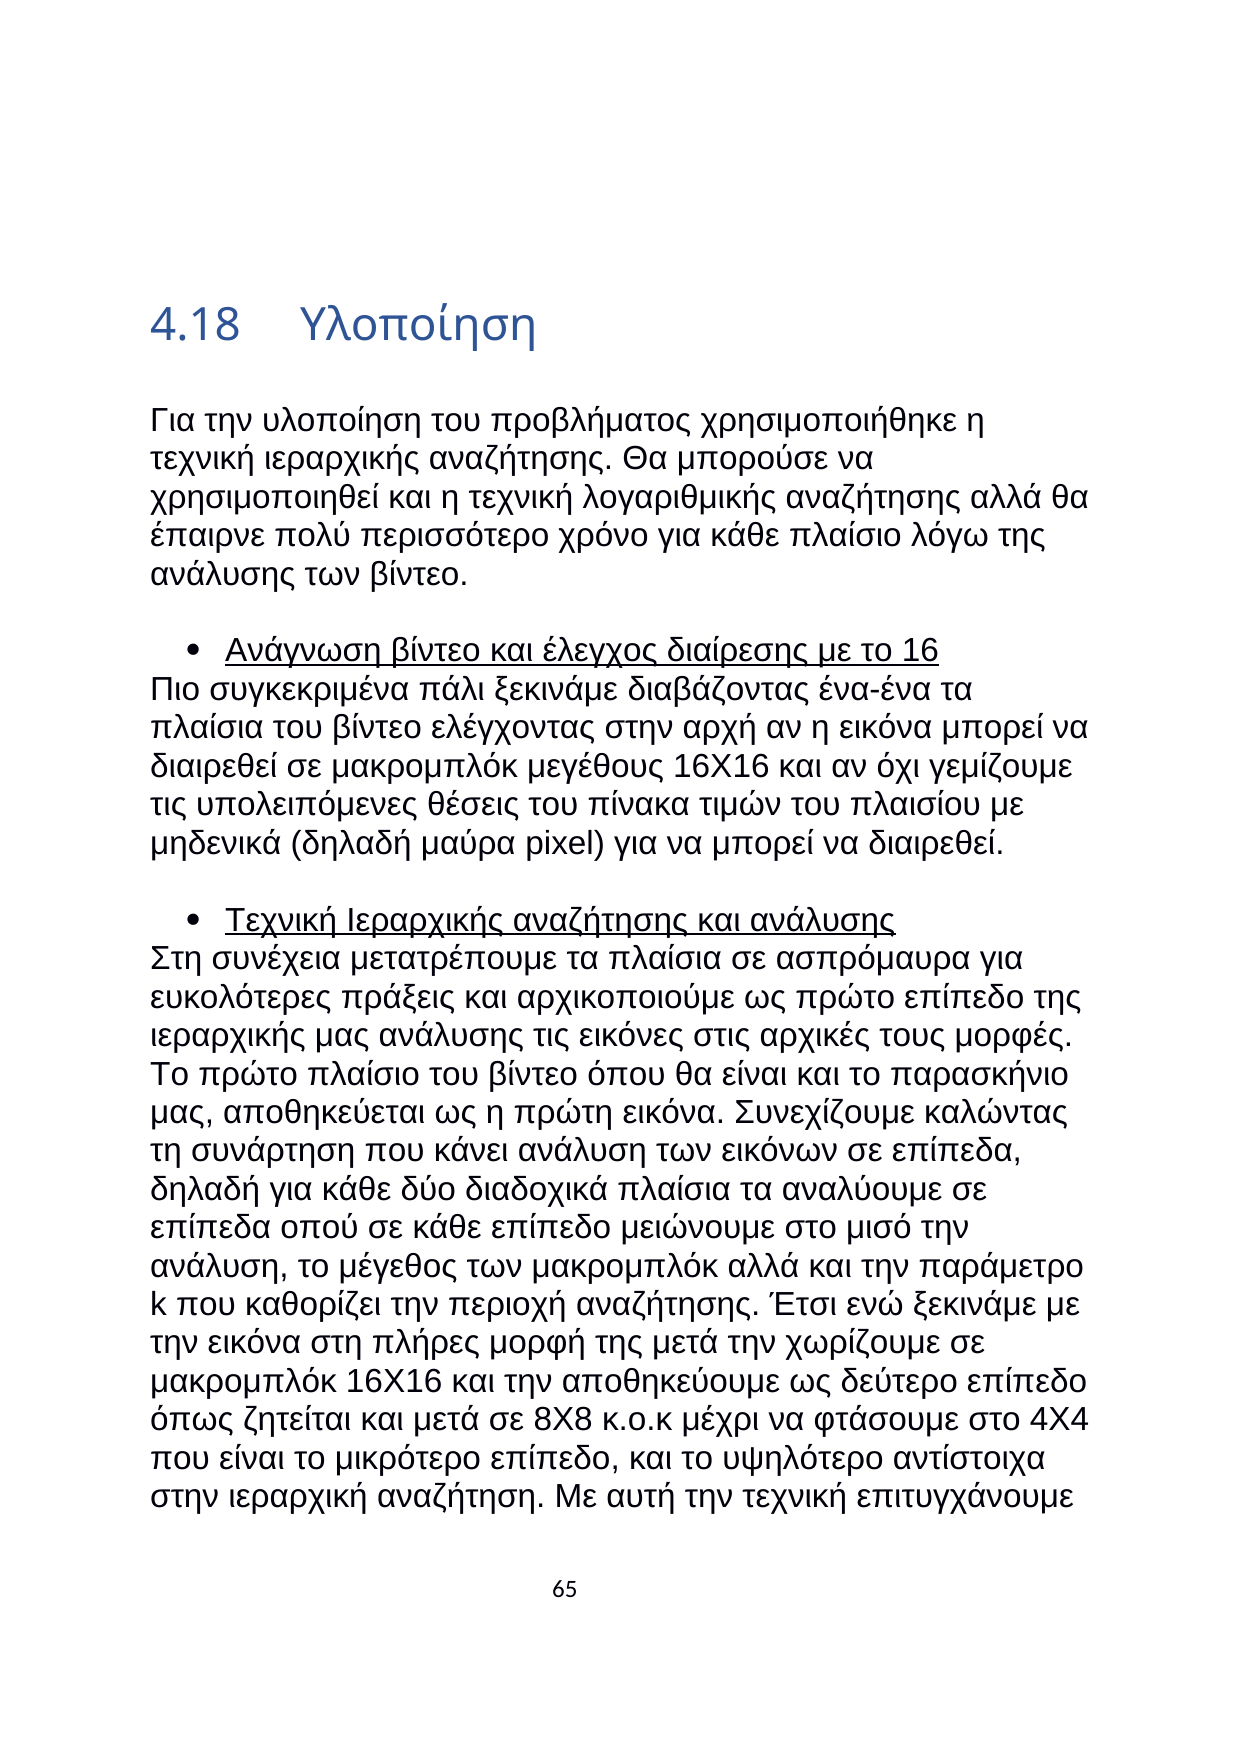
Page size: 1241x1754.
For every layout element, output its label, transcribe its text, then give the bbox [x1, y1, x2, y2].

text Για την υλοποίηση του προβλήματος χρησιμοποιήθηκε η τεχνική ιεραρχικής αναζήτησης. Θα μπορούσε να χρησιμοποιηθεί και η τεχνική λογαριθμικής αναζήτησης αλλά θα έπαιρνε πολύ περισσότερο χρόνο για κάθε πλαίσιο λόγω της ανάλυσης των βίντεο. [150, 400, 1090, 592]
subtitle Υλοποίηση [150, 292, 1090, 354]
list Τεχνική Ιεραρχικής αναζήτησης και ανάλυσης [187, 900, 1090, 938]
text Πιο συγκεκριμένα πάλι ξεκινάμε διαβάζοντας ένα-ένα τα πλαίσια του βίντεο ελέγχοντας στην αρχή αν η εικόνα μπορεί να διαιρεθεί σε μακρομπλόκ μεγέθους 16Χ16 και αν όχι γεμίζουμε τις υπολειπόμενες θέσεις του πίνακα τιμών του πλαισίου με μηδενικά (δηλαδή μαύρα pixel) για να μπορεί να διαιρεθεί. [150, 669, 1090, 861]
list Ανάγνωση βίντεο και έλεγχος διαίρεσης με το 16 [187, 631, 1090, 669]
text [150, 1053, 1090, 1515]
text Στη συνέχεια μετατρέπουμε τα πλαίσια σε ασπρόμαυρα για ευκολότερες πράξεις και αρχικοποιούμε ως πρώτο επίπεδο της ιεραρχικής μας ανάλυσης τις εικόνες στις αρχικές τους μορφές. [150, 938, 1090, 1053]
